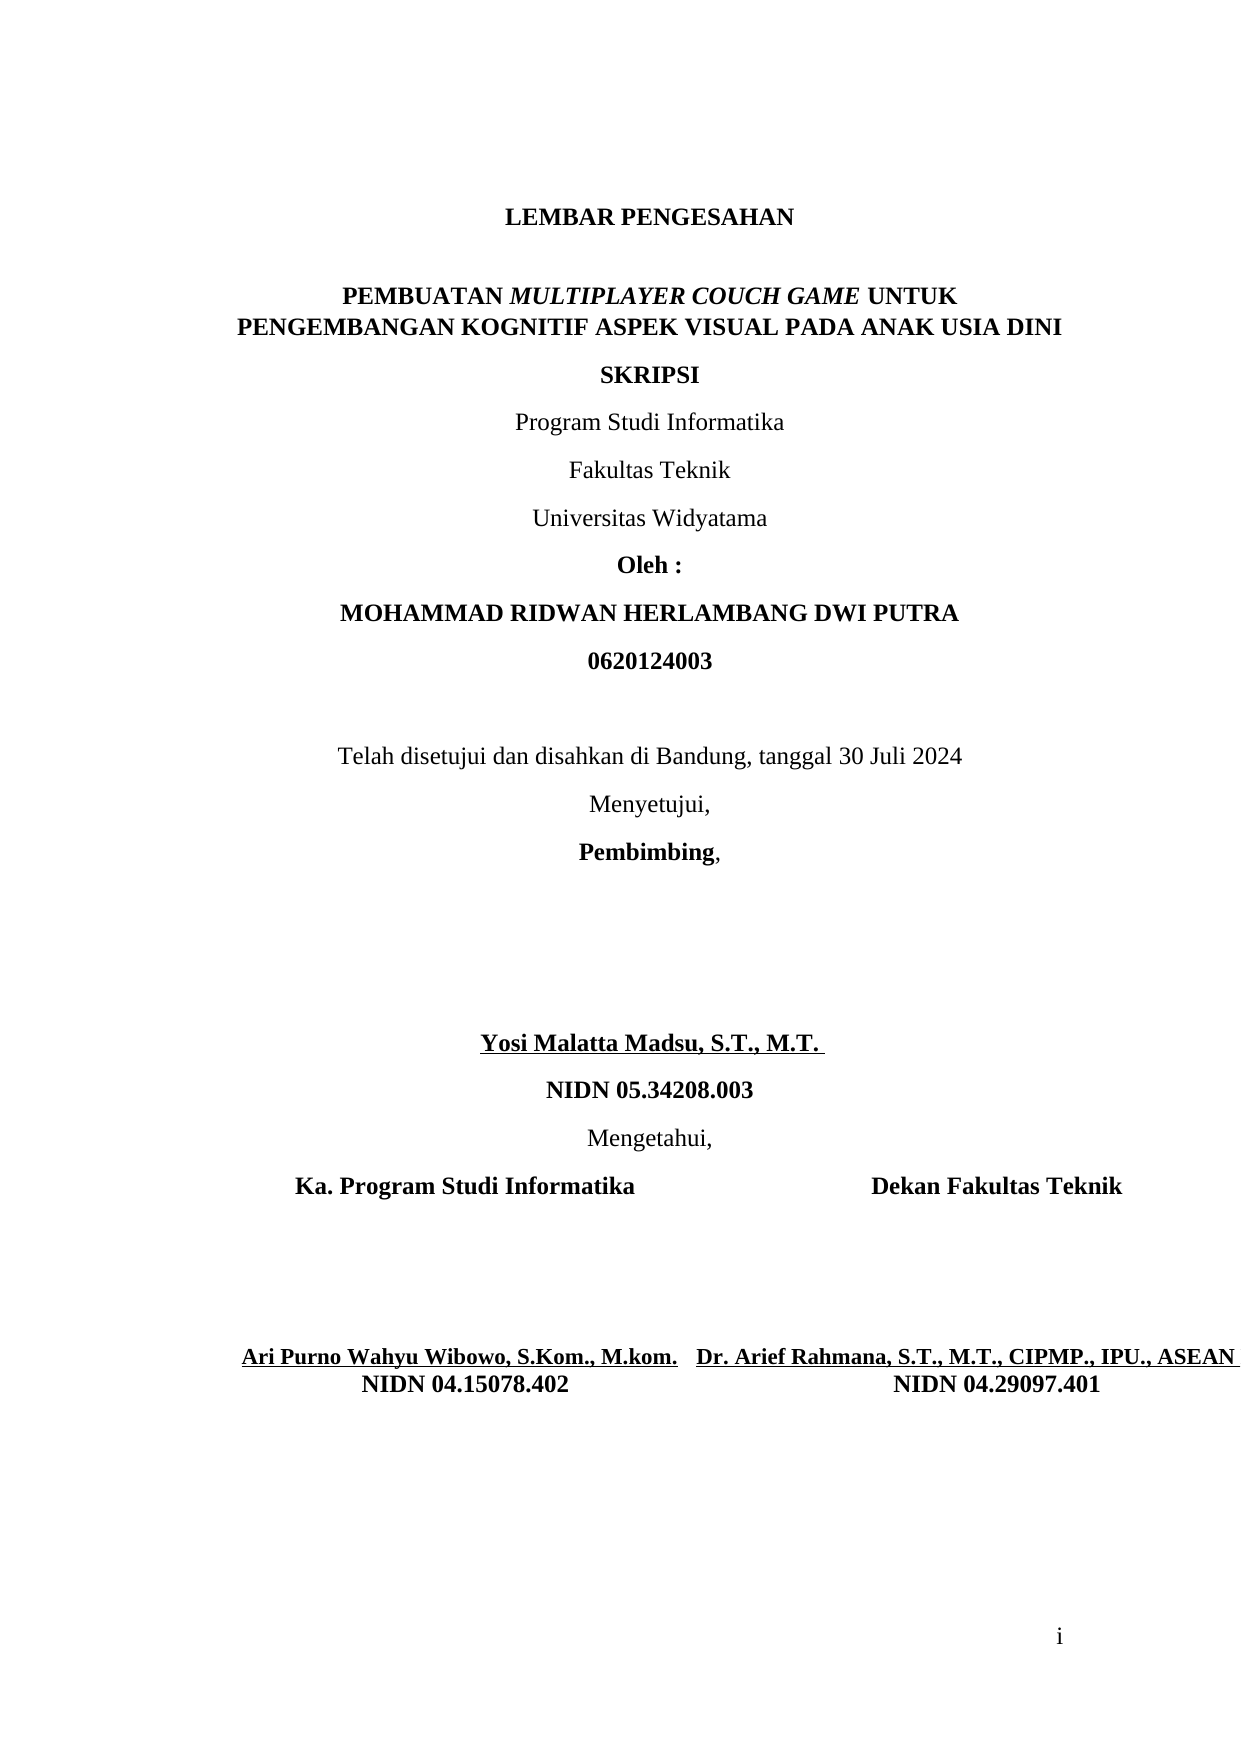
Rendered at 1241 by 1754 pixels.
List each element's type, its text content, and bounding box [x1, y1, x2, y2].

text Program Studi Informatika [236, 407, 1063, 436]
subtitle LEMBAR PENGESAHAN [236, 202, 1063, 231]
text SKRIPSI [236, 360, 1063, 388]
text Menyetujui, [236, 789, 1063, 818]
text Yosi Malatta Madsu, S.T., M.T. [236, 1028, 1063, 1056]
text NIDN 05.34208.003 [236, 1075, 1063, 1104]
text PEMBUATAN MULTIPLAYER COUCH GAME UNTUK PENGEMBANGAN KOGNITIF ASPEK VISUAL PADA ANAK USIA DINI [236, 281, 1063, 341]
text Pembimbing, [236, 837, 1063, 866]
text MOHAMMAD RIDWAN HERLAMBANG DWI PUTRA [236, 598, 1063, 627]
table_header Dekan Fakultas Teknik Dr. Arief Rahmana, S.T., M.T., CIPMP., IPU., ASEAN Eng. NIDN 04.29097.401 [694, 1171, 1240, 1398]
text Oleh : [236, 551, 1063, 579]
text 0620124003 [236, 646, 1063, 675]
text Universitas Widyatama [236, 503, 1063, 532]
text Mengetahui, [236, 1123, 1063, 1152]
text Fakultas Teknik [236, 455, 1063, 484]
table_header Ka. Program Studi Informatika Ari Purno Wahyu Wibowo, S.Kom., M.kom. NIDN 04.15078.402 [236, 1171, 694, 1398]
text Telah disetujui dan disahkan di Bandung, tanggal 30 Juli 2024 [236, 741, 1063, 770]
